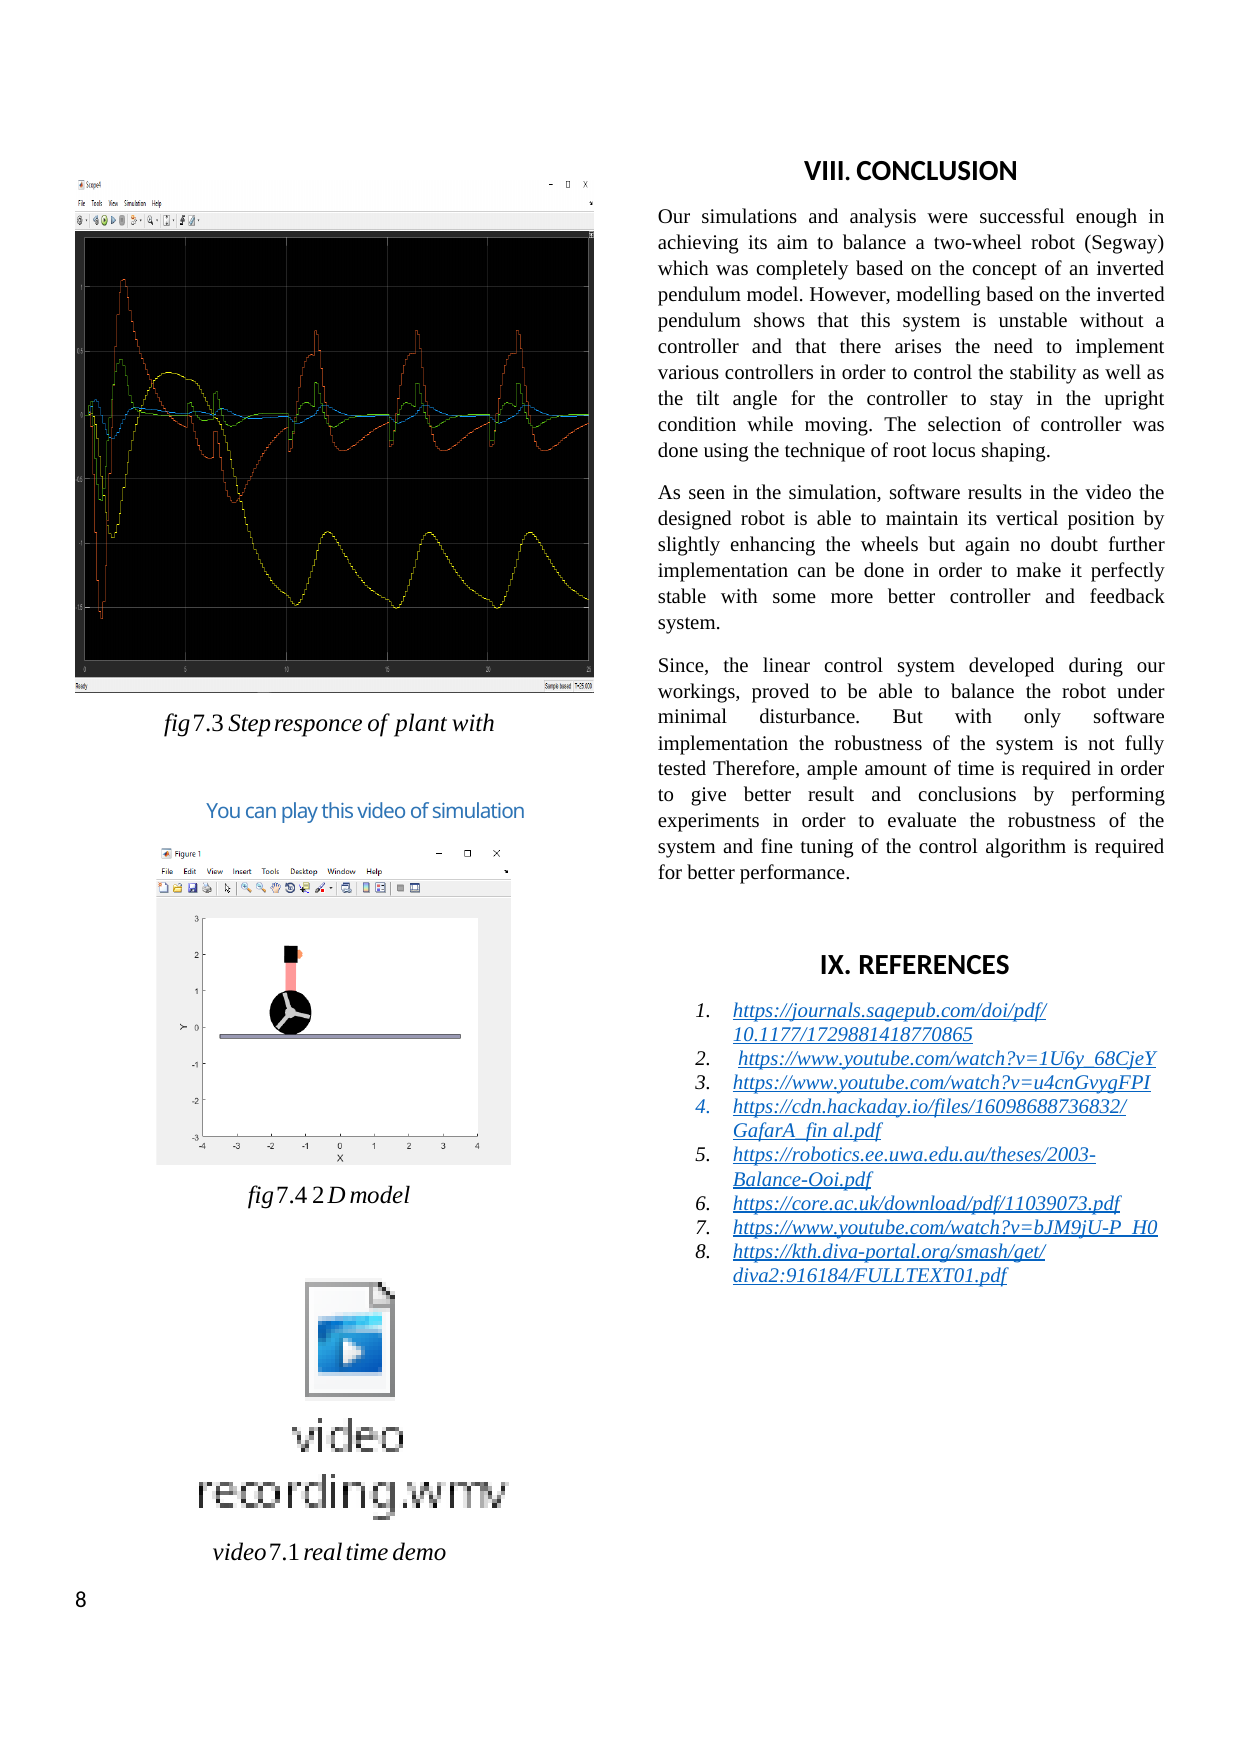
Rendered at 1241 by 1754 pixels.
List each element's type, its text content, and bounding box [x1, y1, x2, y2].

text Since, the linear control system developed during our workings, proved to be able to balance the robot under minimal disturbance. But with only software implementation the robustness of the system is not fully tested Therefore, ample amount of time is required in order to give better result and conclusions by performing experiments in order to evaluate the robustness of the system and fine tuning of the control algorithm is required for better performance. [658, 653, 1165, 884]
list https://www.youtube.com/watch?v=bJM9jU-P_H0 [695, 1214, 1165, 1239]
picture [75, 180, 594, 693]
list VIII. CONCLUSION [695, 152, 1165, 188]
text Our simulations and analysis were successful enough in achieving its aim to balance a two-wheel robot (Segway) which was completely based on the concept of an inverted pendulum model. However, modelling based on the inverted pendulum shows that this system is unstable without a controller and that there arises the need to implement various controllers in order to control the stability as well as the tilt angle for the controller to stay in the upright condition while moving. The selection of controller was done using the technique of root locus shaping. [658, 204, 1165, 462]
picture [156, 844, 511, 1165]
text You can play this video of simulation [75, 754, 583, 828]
list https://kth.diva-portal.org/smash/get/diva2:916184/FULLTEXT01.pdf [695, 1239, 1165, 1287]
list https://journals.sagepub.com/doi/pdf/10.1177/1729881418770865 [695, 998, 1165, 1046]
list https://www.youtube.com/watch?v=1U6y_68CjeY [695, 1046, 1165, 1070]
list https://www.youtube.com/watch?v=u4cnGvygFPI [695, 1070, 1165, 1094]
text IX. REFERENCES [658, 946, 1165, 981]
list https://robotics.ee.uwa.edu.au/theses/2003-Balance-Ooi.pdf [695, 1142, 1165, 1191]
text As seen in the simulation, software results in the video the designed robot is able to maintain its vertical position by slightly enhancing the wheels but again no doubt further implementation can be done in order to make it perfectly stable with some more better controller and feedback system. [658, 480, 1165, 634]
list https://core.ac.uk/download/pdf/11039073.pdf [695, 1191, 1165, 1214]
list https://cdn.hackaday.io/files/16098688736832/GafarA_fin al.pdf [695, 1094, 1165, 1142]
